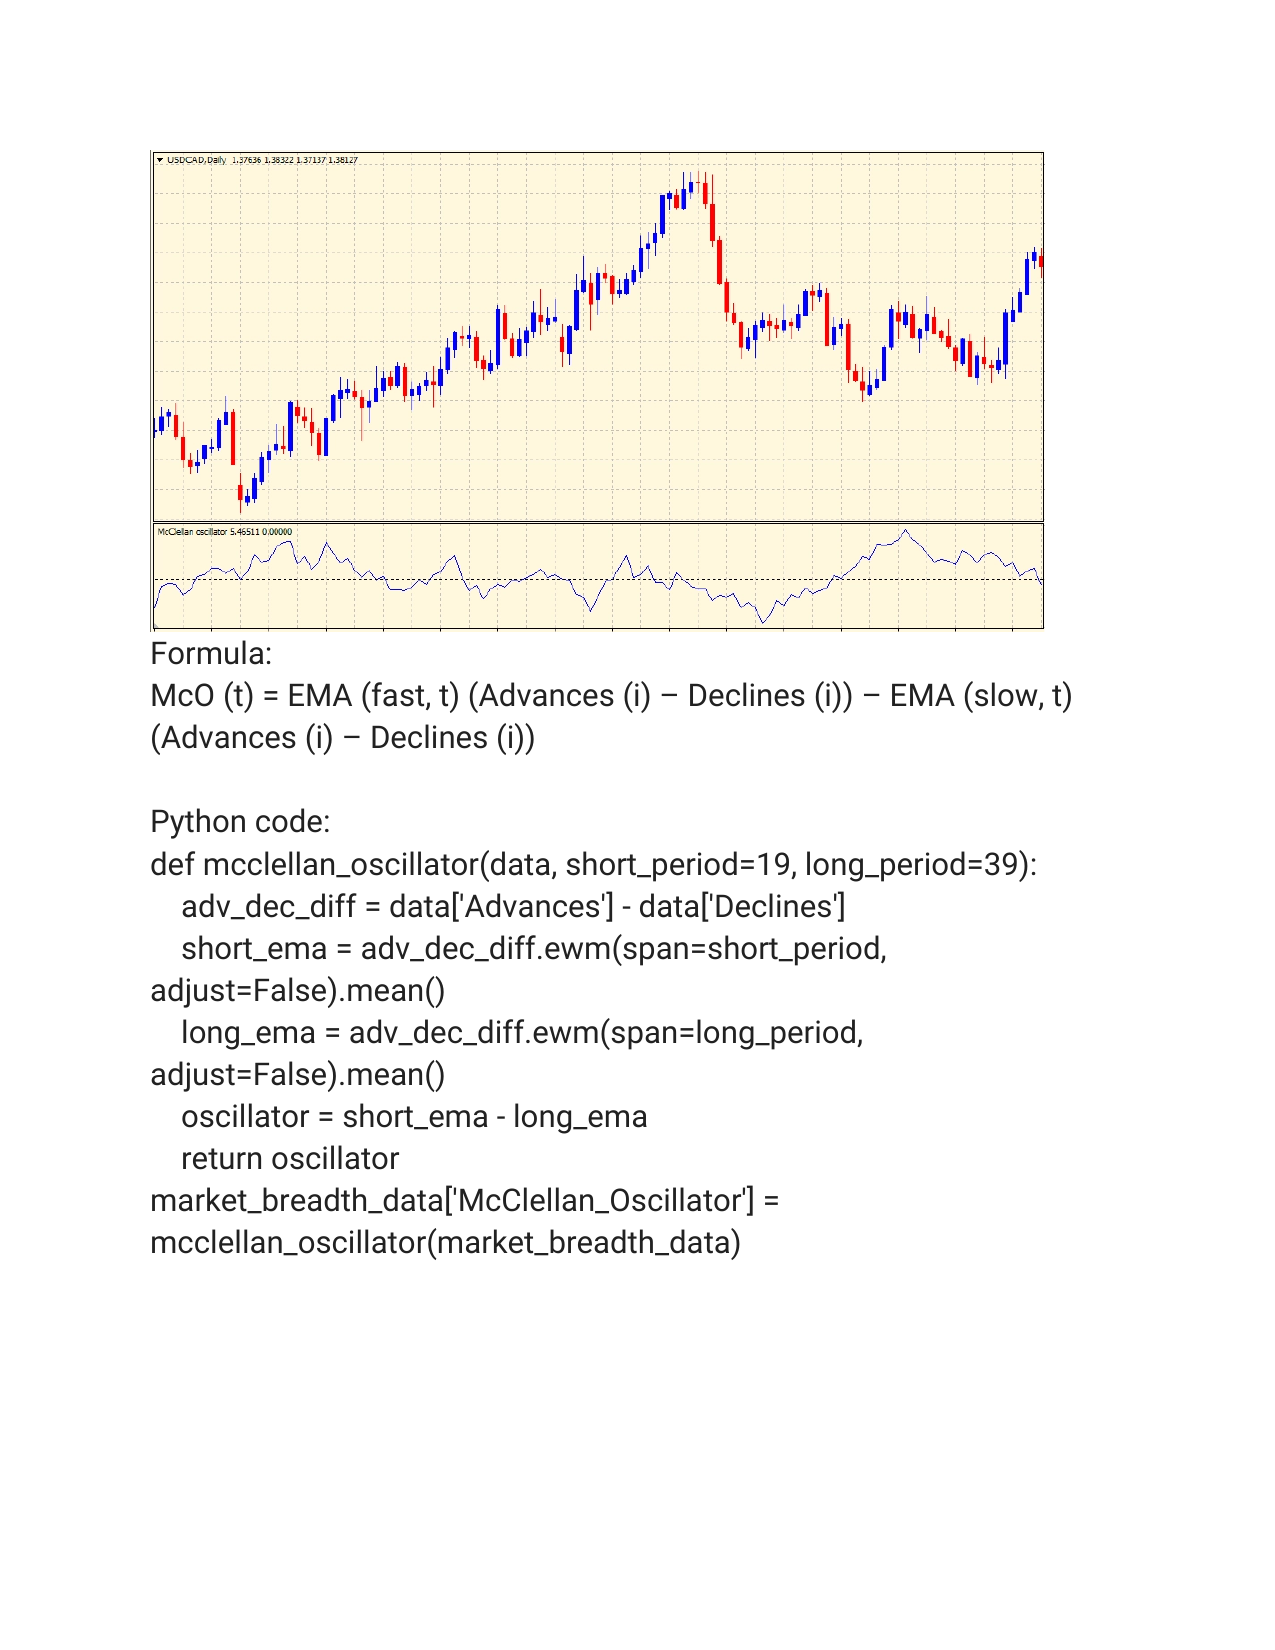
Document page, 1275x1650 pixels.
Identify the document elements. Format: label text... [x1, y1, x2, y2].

text McO (t) = EMA (fast, t) (Advances (i) – Declines (i)) – EMA (slow, t) (Advances (i) – Declines (i)) [150, 678, 1125, 756]
text oscillator = short_ema - long_ema [150, 1098, 1125, 1135]
text market_breadth_data['McClellan_Oscillator'] = mcclellan_oscillator(market_breadth_data) [150, 1183, 1125, 1261]
text adv_dec_diff = data['Advances'] - data['Declines'] [150, 888, 1125, 925]
picture [150, 150, 1045, 632]
text long_ema = adv_dec_diff.ewm(span=long_period, adjust=False).mean() [150, 1014, 1125, 1093]
text def mcclellan_oscillator(data, short_period=19, long_period=39): [150, 846, 1125, 883]
text short_ema = adv_dec_diff.ewm(span=short_period, adjust=False).mean() [150, 930, 1125, 1009]
text Python code: [150, 804, 1125, 841]
text Formula: [150, 636, 1125, 672]
text return oscillator [150, 1141, 1125, 1177]
